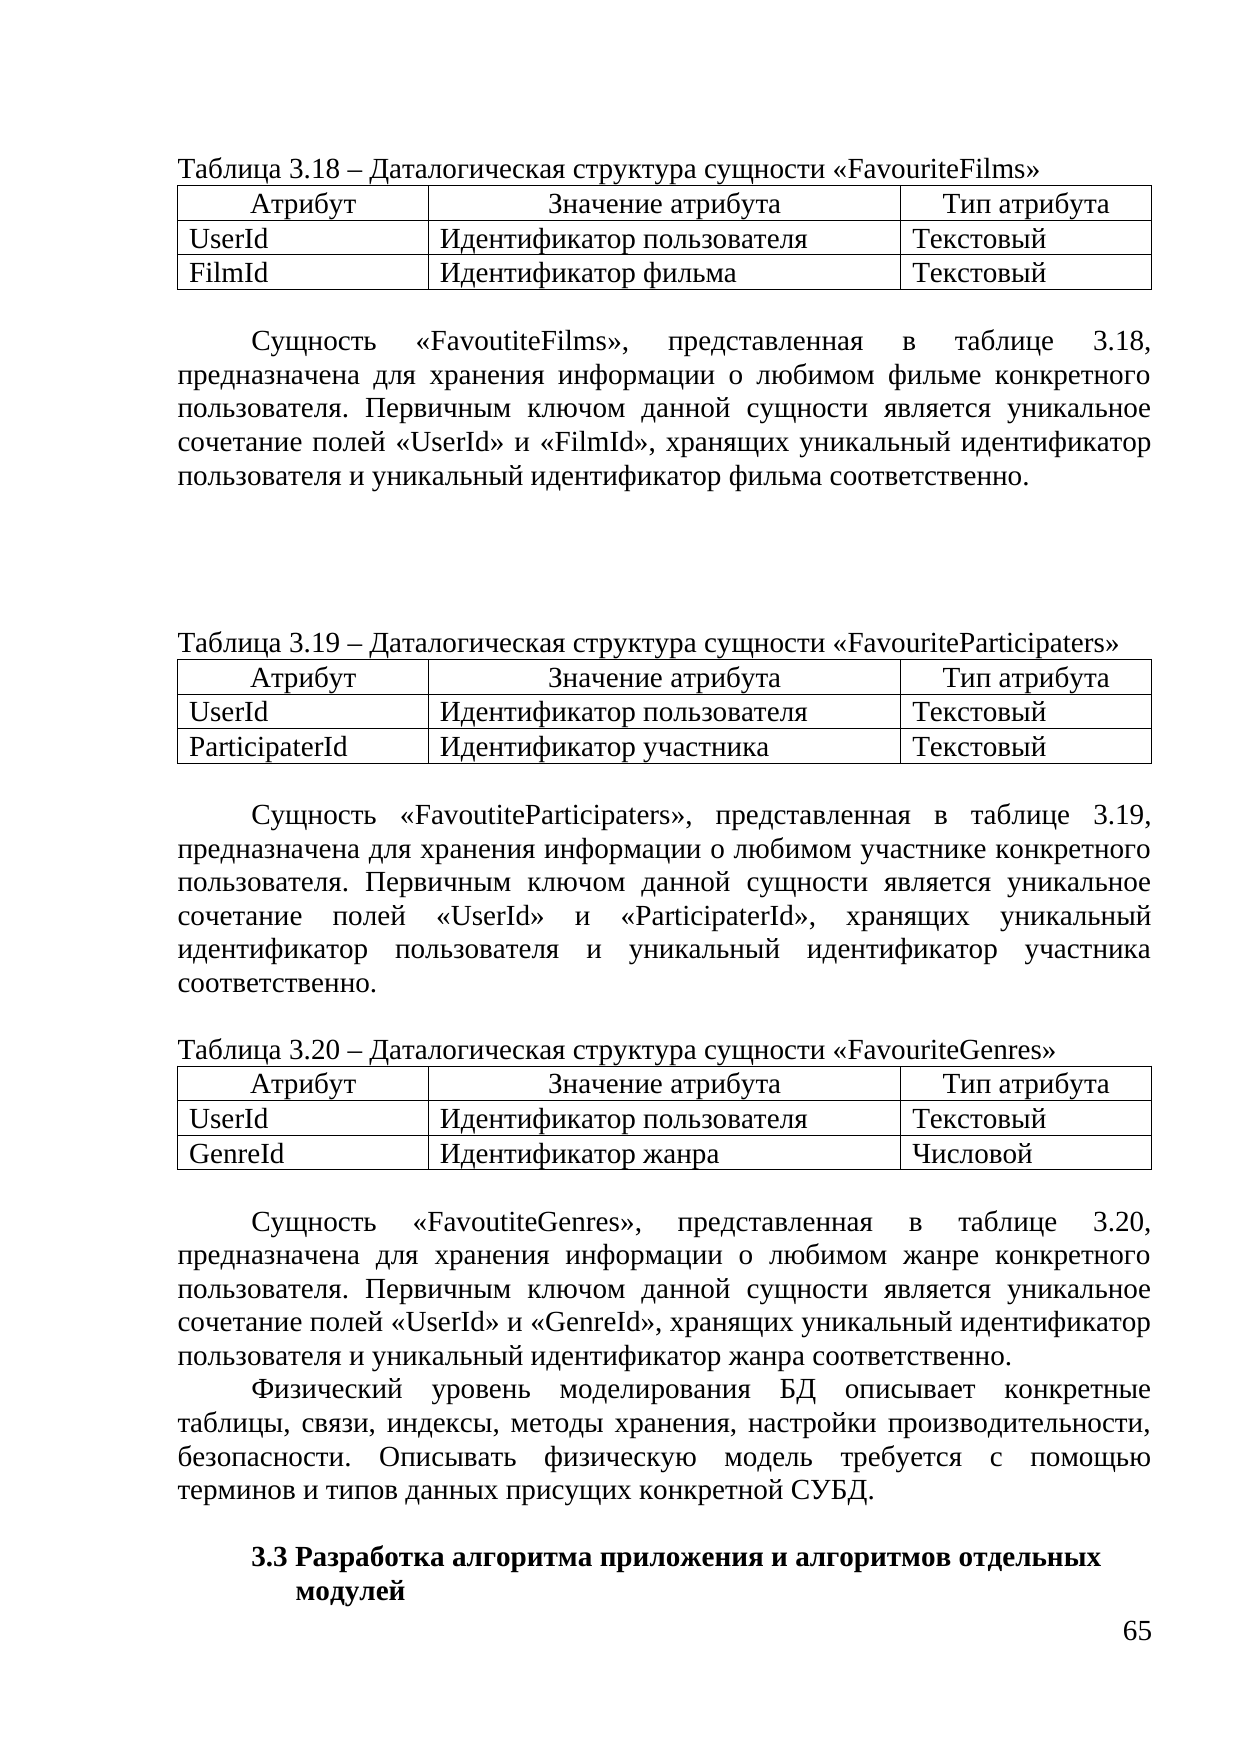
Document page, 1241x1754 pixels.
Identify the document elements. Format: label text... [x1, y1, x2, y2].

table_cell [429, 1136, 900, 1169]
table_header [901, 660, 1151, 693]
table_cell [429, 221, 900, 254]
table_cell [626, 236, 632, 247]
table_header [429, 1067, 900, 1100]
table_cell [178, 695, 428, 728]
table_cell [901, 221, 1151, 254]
text Таблица 3.20 – Даталогическая структура сущности «FavouriteGenres» [177, 1032, 1152, 1066]
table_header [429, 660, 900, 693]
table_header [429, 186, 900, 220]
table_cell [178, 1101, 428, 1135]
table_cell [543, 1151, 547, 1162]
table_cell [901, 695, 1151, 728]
text Таблица 3.19 – Даталогическая структура сущности «FavouriteParticipaters» [177, 625, 1152, 659]
text Физический уровень моделирования БД описывает конкретные таблицы, связи, индексы, методы хранения, настройки производительности, безопасности. Описывать физическую модель требуется с помощью терминов и типов данных присущих конкретной СУБД. [177, 1372, 1152, 1506]
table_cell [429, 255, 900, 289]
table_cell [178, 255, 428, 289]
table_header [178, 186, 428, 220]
text 3.3 Разработка алгоритма приложения и алгоритмов отдельных модулей [251, 1539, 1152, 1606]
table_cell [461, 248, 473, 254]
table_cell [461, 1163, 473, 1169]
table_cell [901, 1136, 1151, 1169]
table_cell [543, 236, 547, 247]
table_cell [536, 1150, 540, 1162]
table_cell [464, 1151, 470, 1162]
text Сущность «FavoutiteGenres», представленная в таблице 3.20, предназначена для хранения информации о любимом жанре конкретного пользователя. Первичным ключом данной сущности является уникальное сочетание полей «UserId» и «GenreId», хранящих уникальный идентификатор пользователя и уникальный идентификатор жанра соответственно. [177, 1204, 1152, 1372]
text Сущность «FavoutiteFilms», представленная в таблице 3.18, предназначена для хранения информации о любимом фильме конкретного пользователя. Первичным ключом данной сущности является уникальное сочетание полей «UserId» и «FilmId», хранящих уникальный идентификатор пользователя и уникальный идентификатор фильма соответственно. [177, 323, 1152, 491]
text Таблица 3.18 – Даталогическая структура сущности «FavouriteFilms» [177, 152, 1152, 185]
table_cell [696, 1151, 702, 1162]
text Сущность «FavoutiteParticipaters», представленная в таблице 3.19, предназначена для хранения информации о любимом участнике конкретного пользователя. Первичным ключом данной сущности является уникальное сочетание полей «UserId» и «ParticipaterId», хранящих уникальный идентификатор пользователя и уникальный идентификатор участника соответственно. [177, 797, 1152, 998]
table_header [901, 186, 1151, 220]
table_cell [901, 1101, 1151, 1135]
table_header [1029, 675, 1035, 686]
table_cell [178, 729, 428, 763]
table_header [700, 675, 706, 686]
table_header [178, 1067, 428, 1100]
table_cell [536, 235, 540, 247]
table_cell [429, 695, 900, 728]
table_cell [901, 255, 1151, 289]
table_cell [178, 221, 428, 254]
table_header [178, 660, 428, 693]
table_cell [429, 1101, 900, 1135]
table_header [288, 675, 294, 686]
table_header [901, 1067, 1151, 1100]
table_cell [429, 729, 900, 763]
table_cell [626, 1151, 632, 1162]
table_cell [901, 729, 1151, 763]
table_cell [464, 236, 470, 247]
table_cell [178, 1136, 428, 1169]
